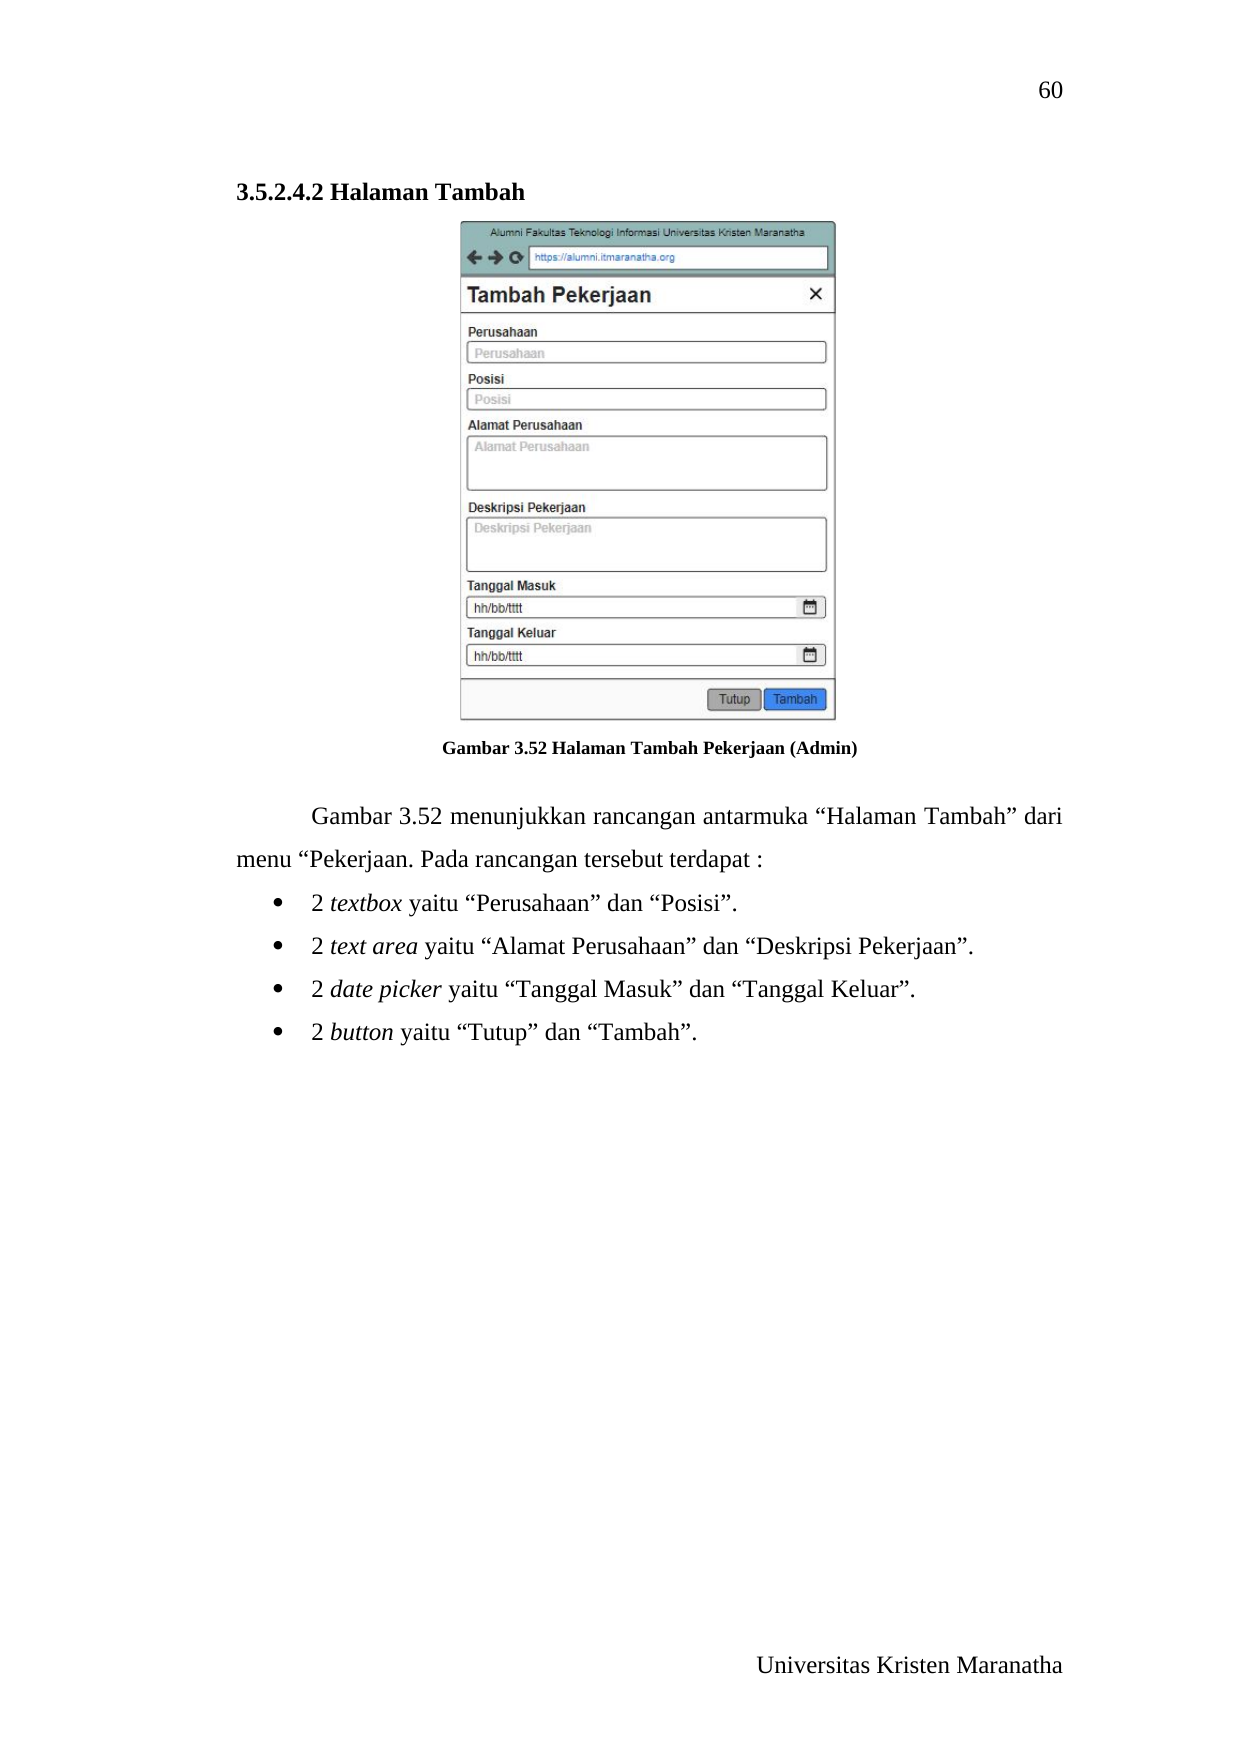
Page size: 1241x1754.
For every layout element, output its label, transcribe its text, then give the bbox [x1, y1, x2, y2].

list 2 date picker yaitu “Tanggal Masuk” dan “Tanggal Keluar”. [274, 974, 1063, 1003]
list 2 button yaitu “Tutup” dan “Tambah”. [274, 1017, 1063, 1046]
list 2 textbox yaitu “Perusahaan” dan “Posisi”. [274, 888, 1063, 916]
text Gambar 3.52 menunjukkan rancangan antarmuka “Halaman Tambah” dari menu “Pekerjaan. Pada rancangan tersebut terdapat : [236, 801, 1063, 873]
picture [460, 220, 839, 723]
list 2 text area yaitu “Alamat Perusahaan” dan “Deskripsi Pekerjaan”. [274, 931, 1063, 959]
subtitle Halaman Tambah [236, 177, 1063, 206]
